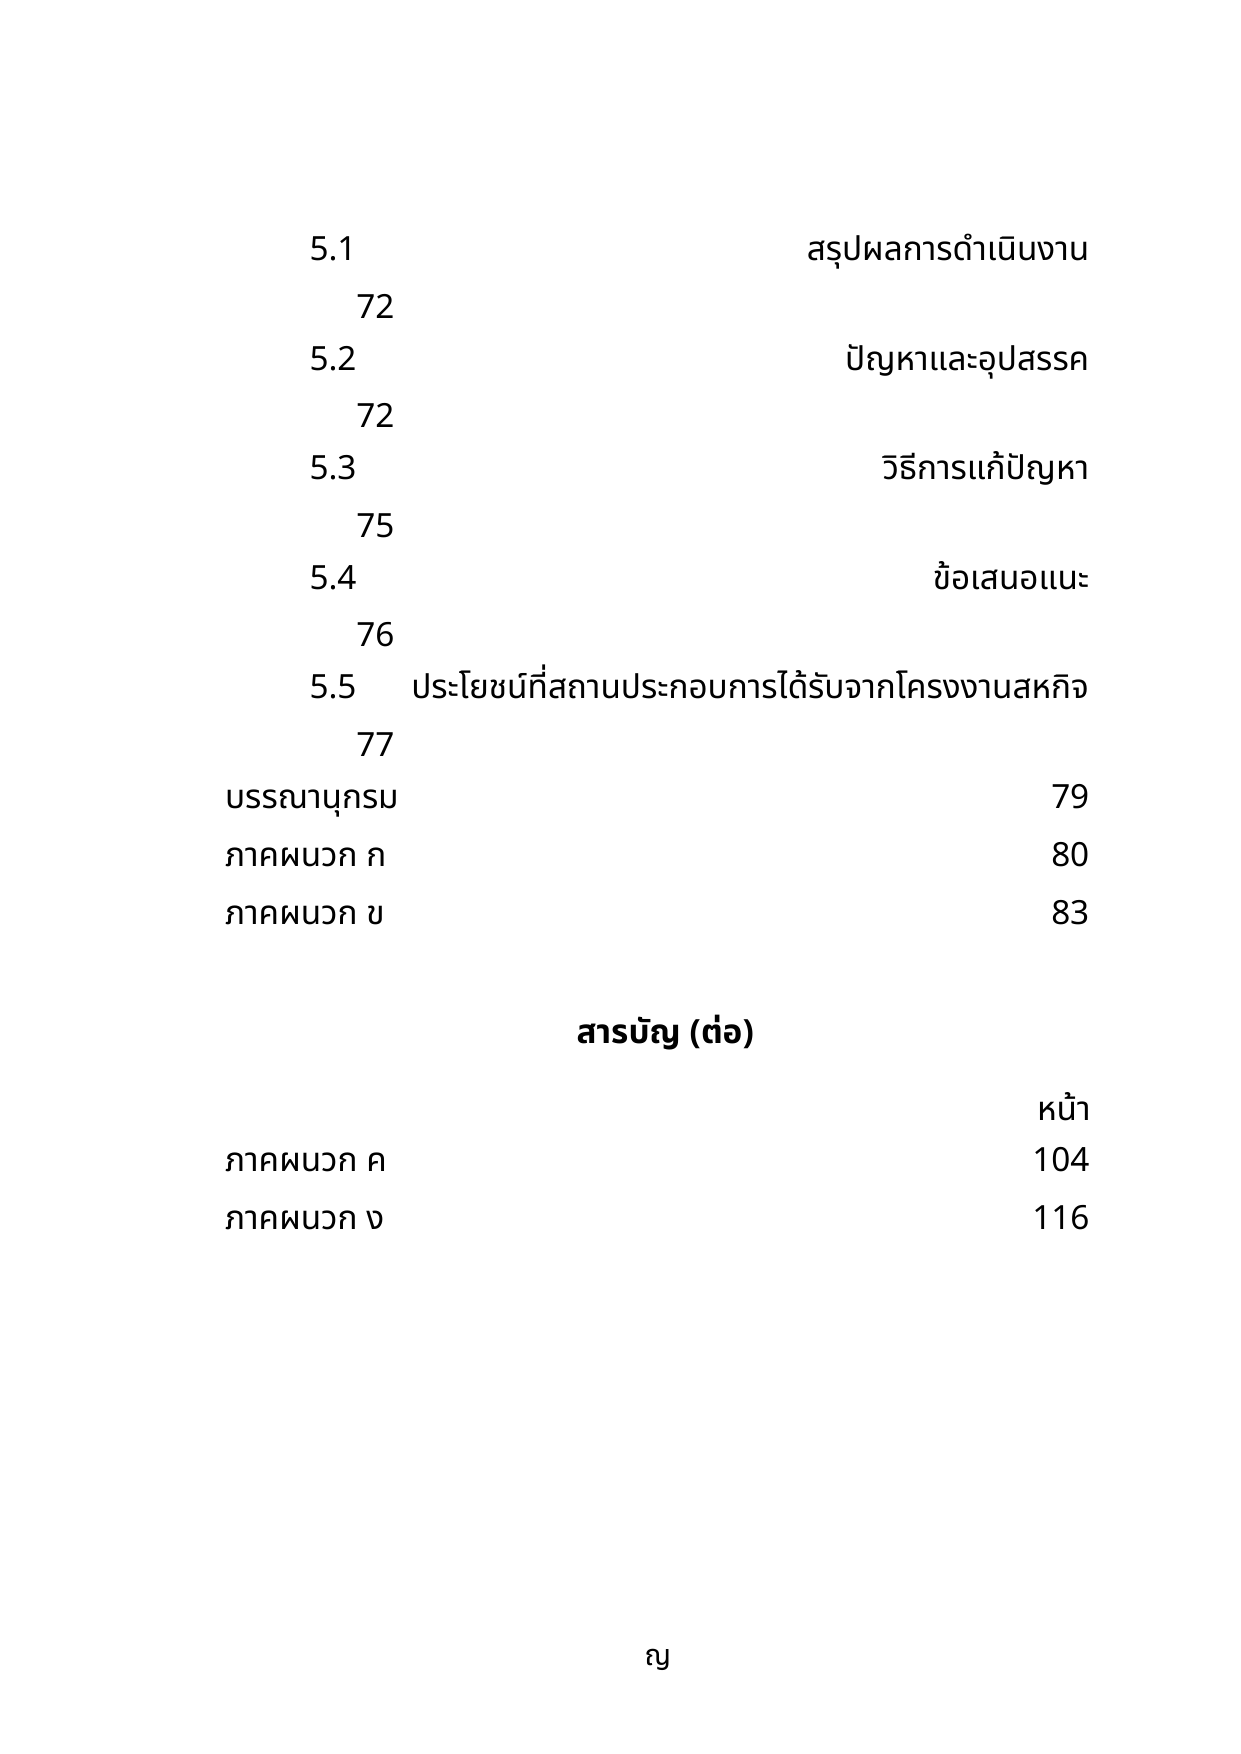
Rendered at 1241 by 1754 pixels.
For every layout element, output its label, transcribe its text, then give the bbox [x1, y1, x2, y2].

text 5.1 สรุปผลการดำเนินงาน 72 [309, 225, 1090, 328]
text 5.2 ปัญหาและอุปสรรค 72 [309, 334, 1090, 437]
text ภาคผนวก ข 83 [225, 889, 1090, 940]
text 5.4 ข้อเสนอแนะ 76 [309, 554, 1090, 657]
text ภาคผนวก ก 80 [225, 831, 1090, 882]
subtitle สารบัญ (ต่อ) [240, 1008, 1090, 1058]
text ภาคผนวก ง 116 [225, 1193, 1090, 1244]
text 5.5 ประโยชน์ที่สถานประกอบการได้รับจากโครงงานสหกิจ 77 [309, 663, 1090, 766]
text 5.3 วิธีการแก้ปัญหา 75 [309, 444, 1090, 547]
text หน้า [225, 1058, 1090, 1135]
text ภาคผนวก ค 104 [225, 1135, 1090, 1186]
text บรรณานุกรม 79 [225, 773, 1090, 823]
